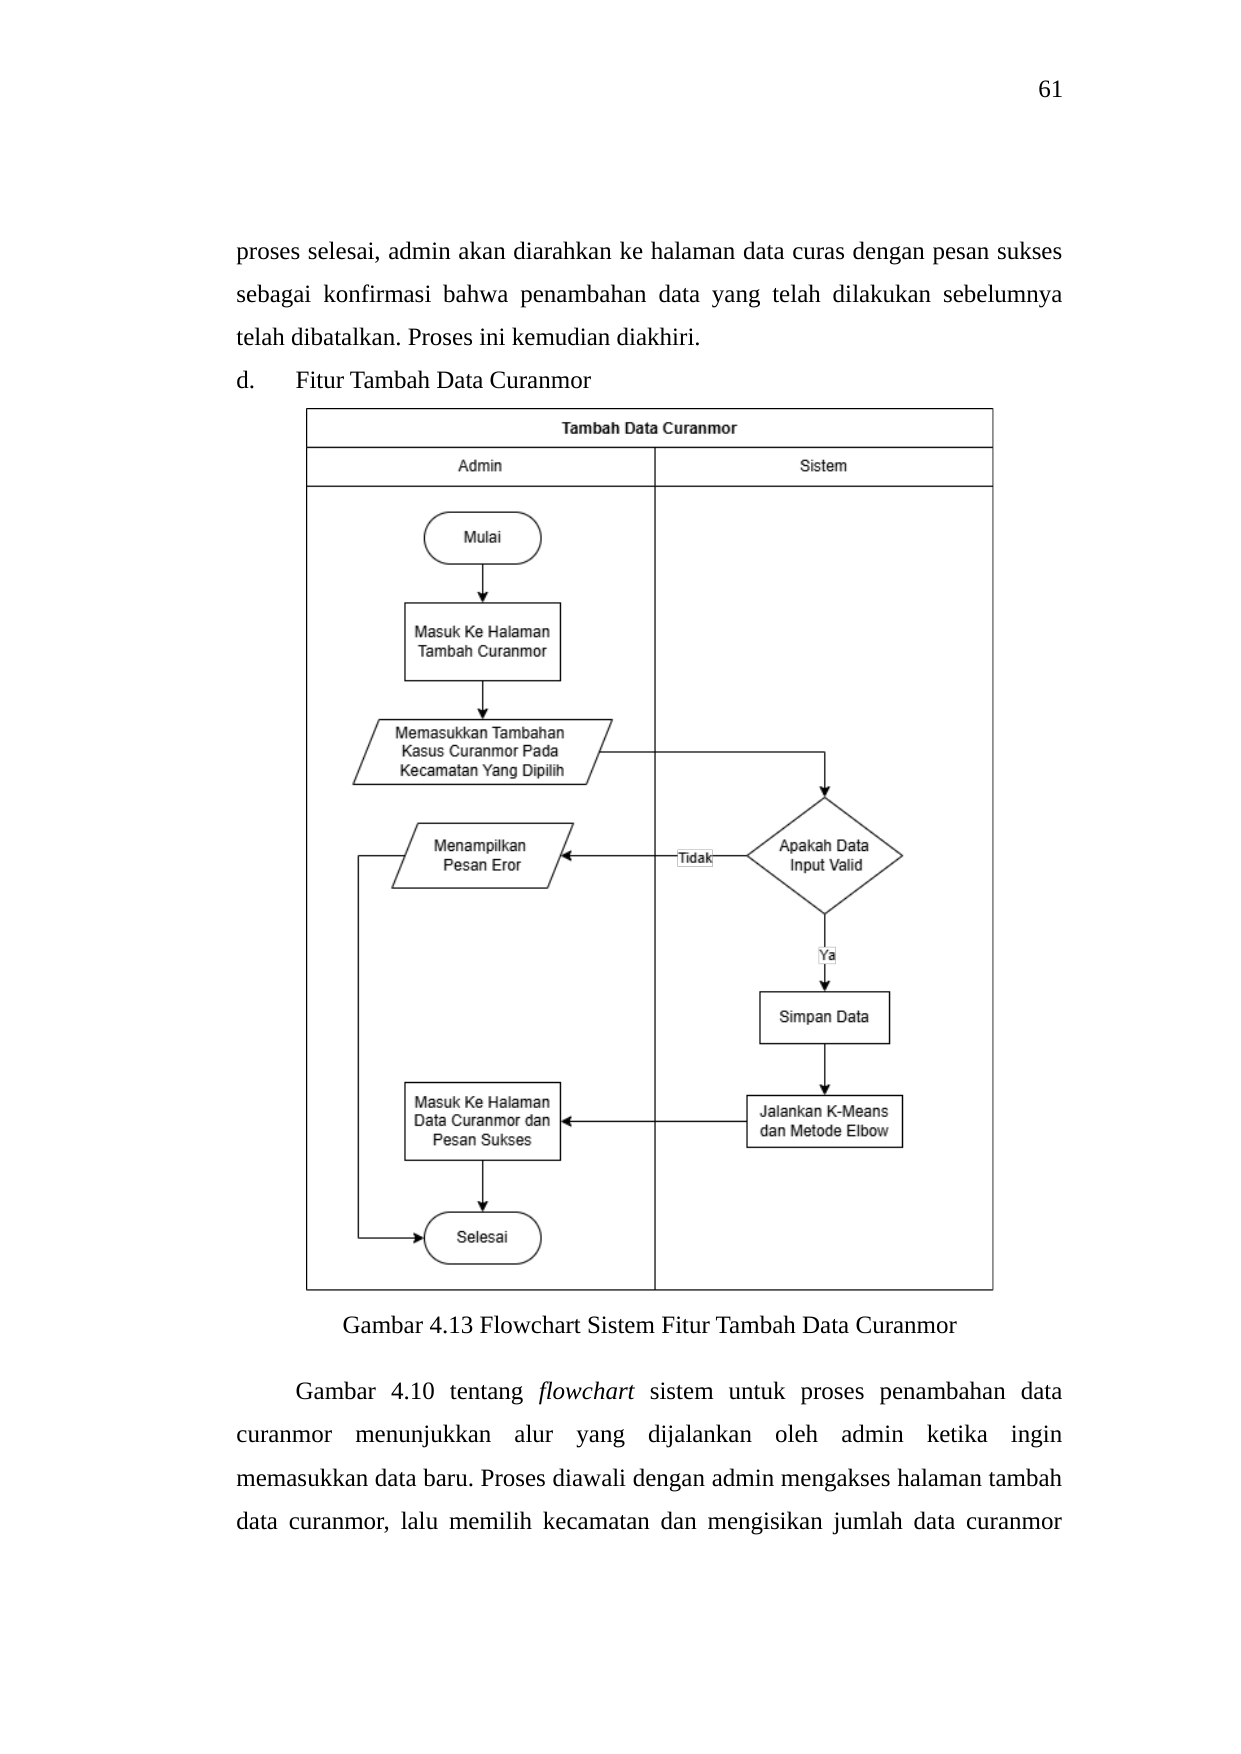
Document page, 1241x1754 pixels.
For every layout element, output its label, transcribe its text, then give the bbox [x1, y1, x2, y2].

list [236, 236, 1063, 351]
list Fitur Tambah Data Curanmor [236, 366, 1063, 394]
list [236, 1376, 1063, 1534]
picture [306, 408, 994, 1292]
